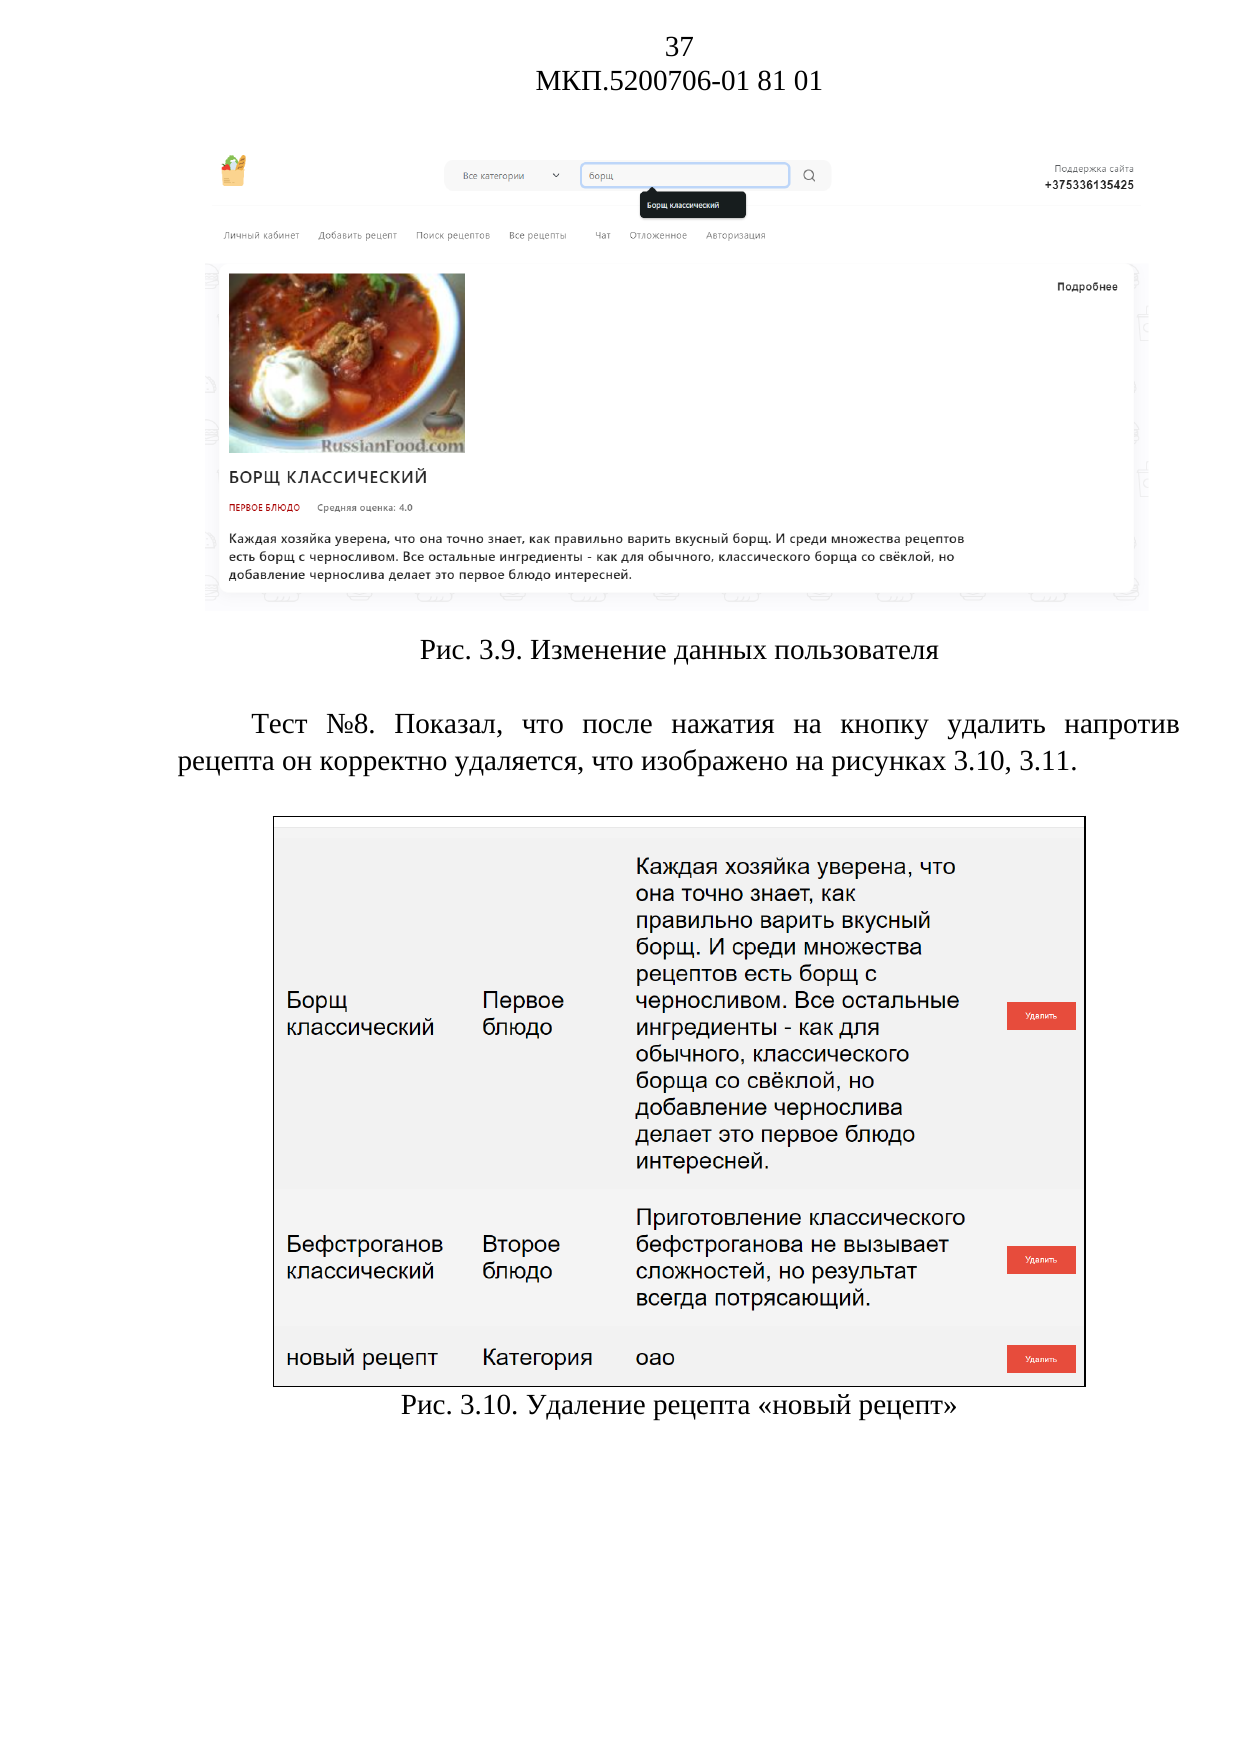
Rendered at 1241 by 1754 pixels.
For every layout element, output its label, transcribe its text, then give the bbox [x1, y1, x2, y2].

text Тест №8. Показал, что после нажатия на кнопку удалить напротив рецепта он корректно удаляется, что изображено на рисунках 3.10, 3.11. [177, 703, 1181, 778]
text Рис. 3.10. Удаление рецепта «новый рецепт» [177, 1387, 1181, 1421]
picture [274, 817, 1084, 1386]
text Рис. 3.9. Изменение данных пользователя [177, 632, 1181, 666]
picture [195, 147, 1163, 632]
